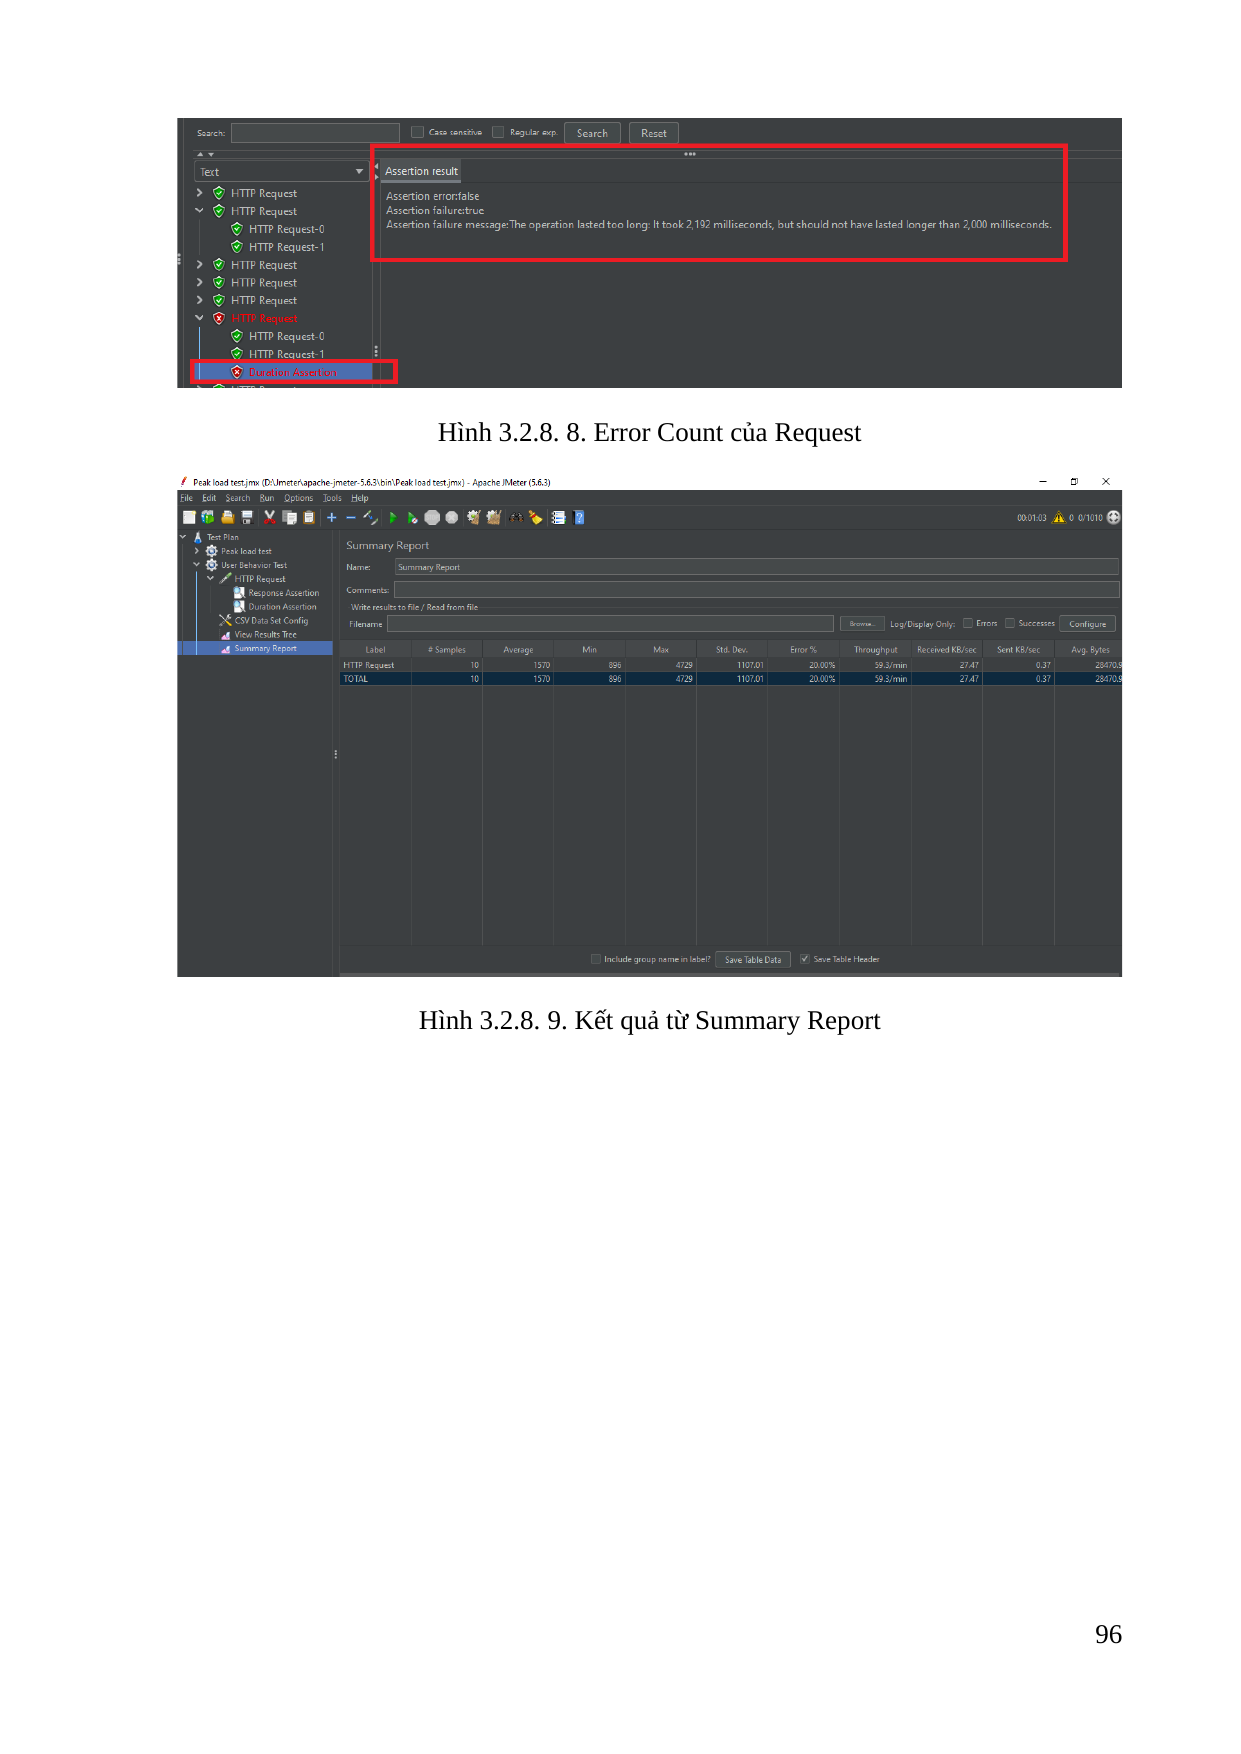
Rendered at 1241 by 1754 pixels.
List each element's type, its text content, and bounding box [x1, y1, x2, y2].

picture [177, 118, 1122, 388]
text Hình 3.2.8. 9. Kết quả từ Summary Report [177, 1004, 1122, 1036]
text Hình 3.2.8. 8. Error Count của Request [177, 416, 1122, 447]
picture [177, 475, 1123, 977]
